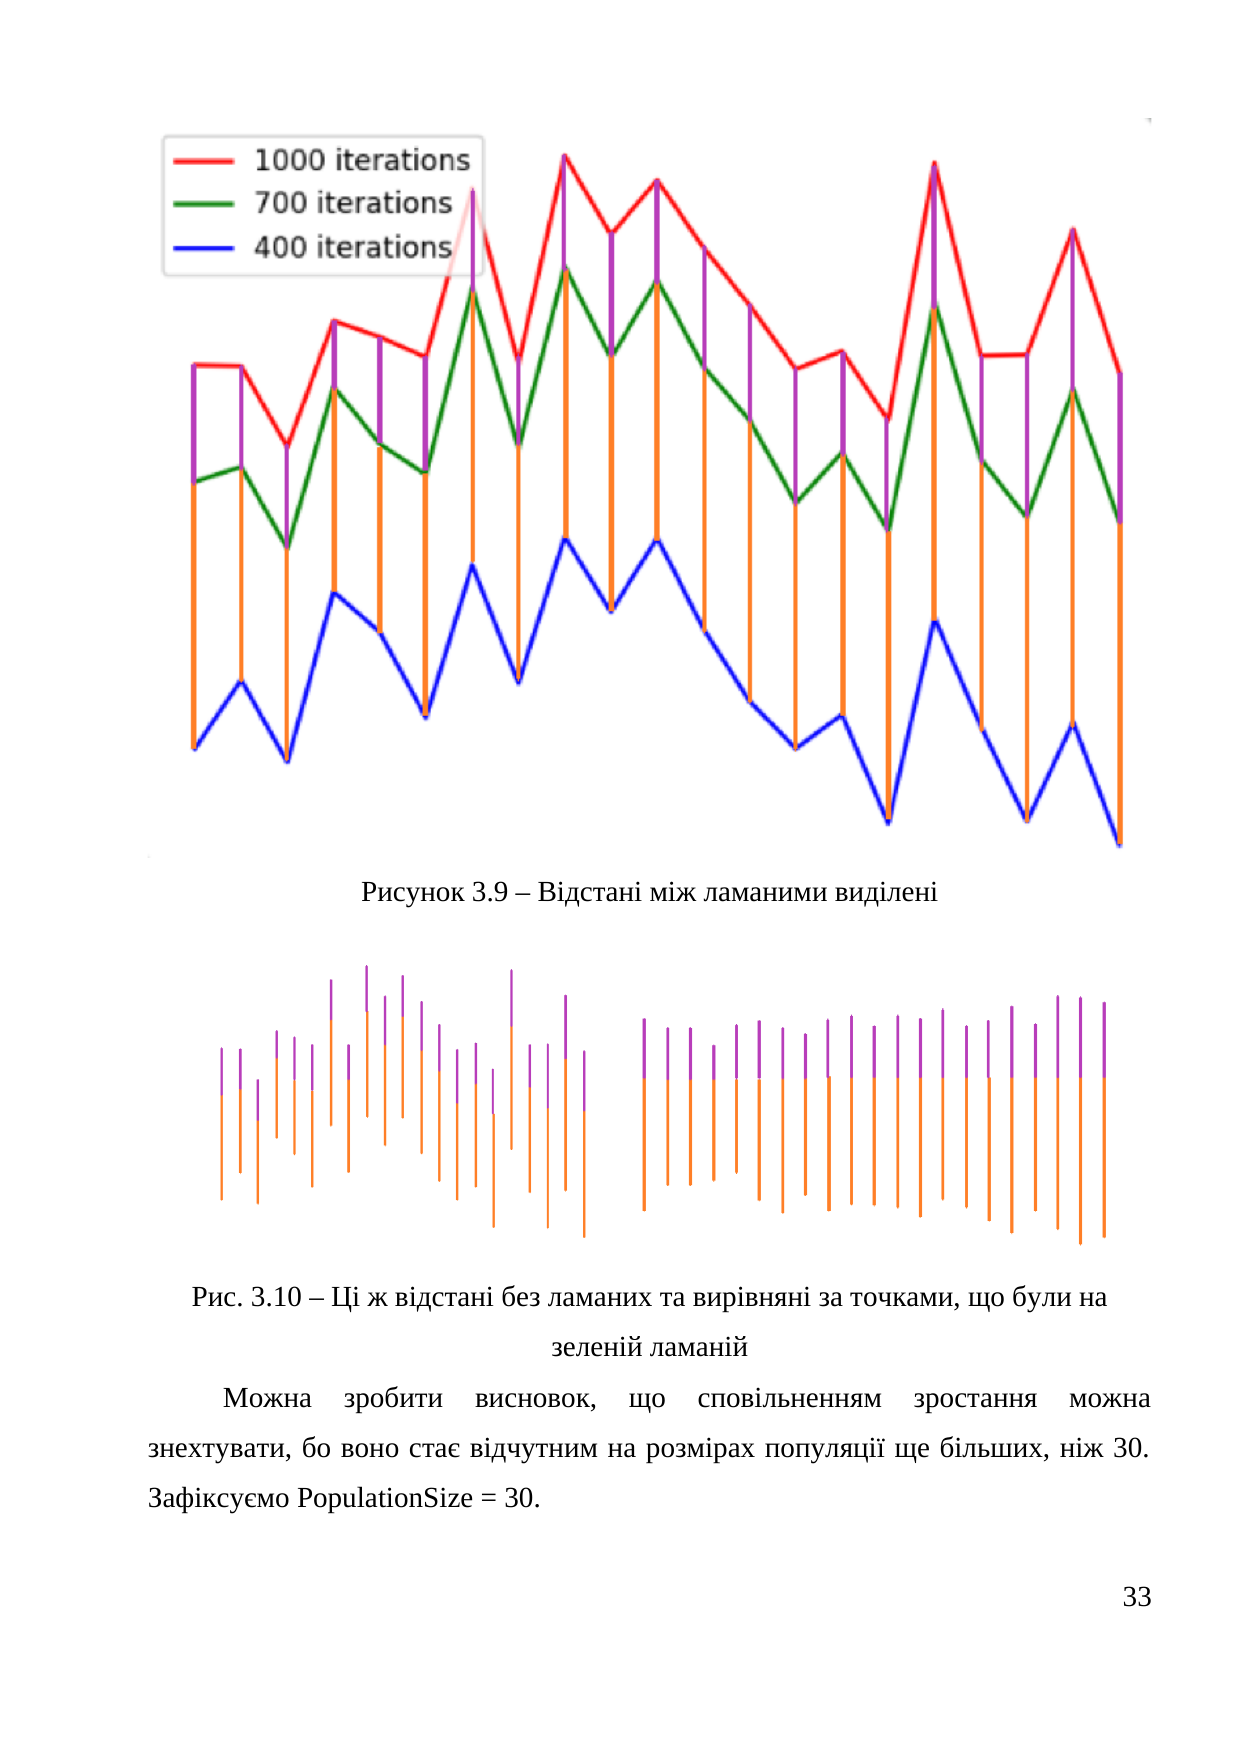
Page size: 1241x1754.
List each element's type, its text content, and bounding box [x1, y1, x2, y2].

picture [147, 118, 1152, 858]
text Рис. 3.10 – Ці ж відстані без ламаних та вирівняні за точками, що були на зеленій ламаній [148, 1279, 1152, 1363]
picture [176, 924, 1123, 1263]
text Рисунок 3.9 – Відстані між ламаними виділені [148, 874, 1152, 908]
text Можна зробити висновок, що сповільненням зростання можна знехтувати, бо воно стає відчутним на розмірах популяції ще більших, ніж 30. Зафіксуємо PopulationSize = 30. [148, 1380, 1152, 1514]
